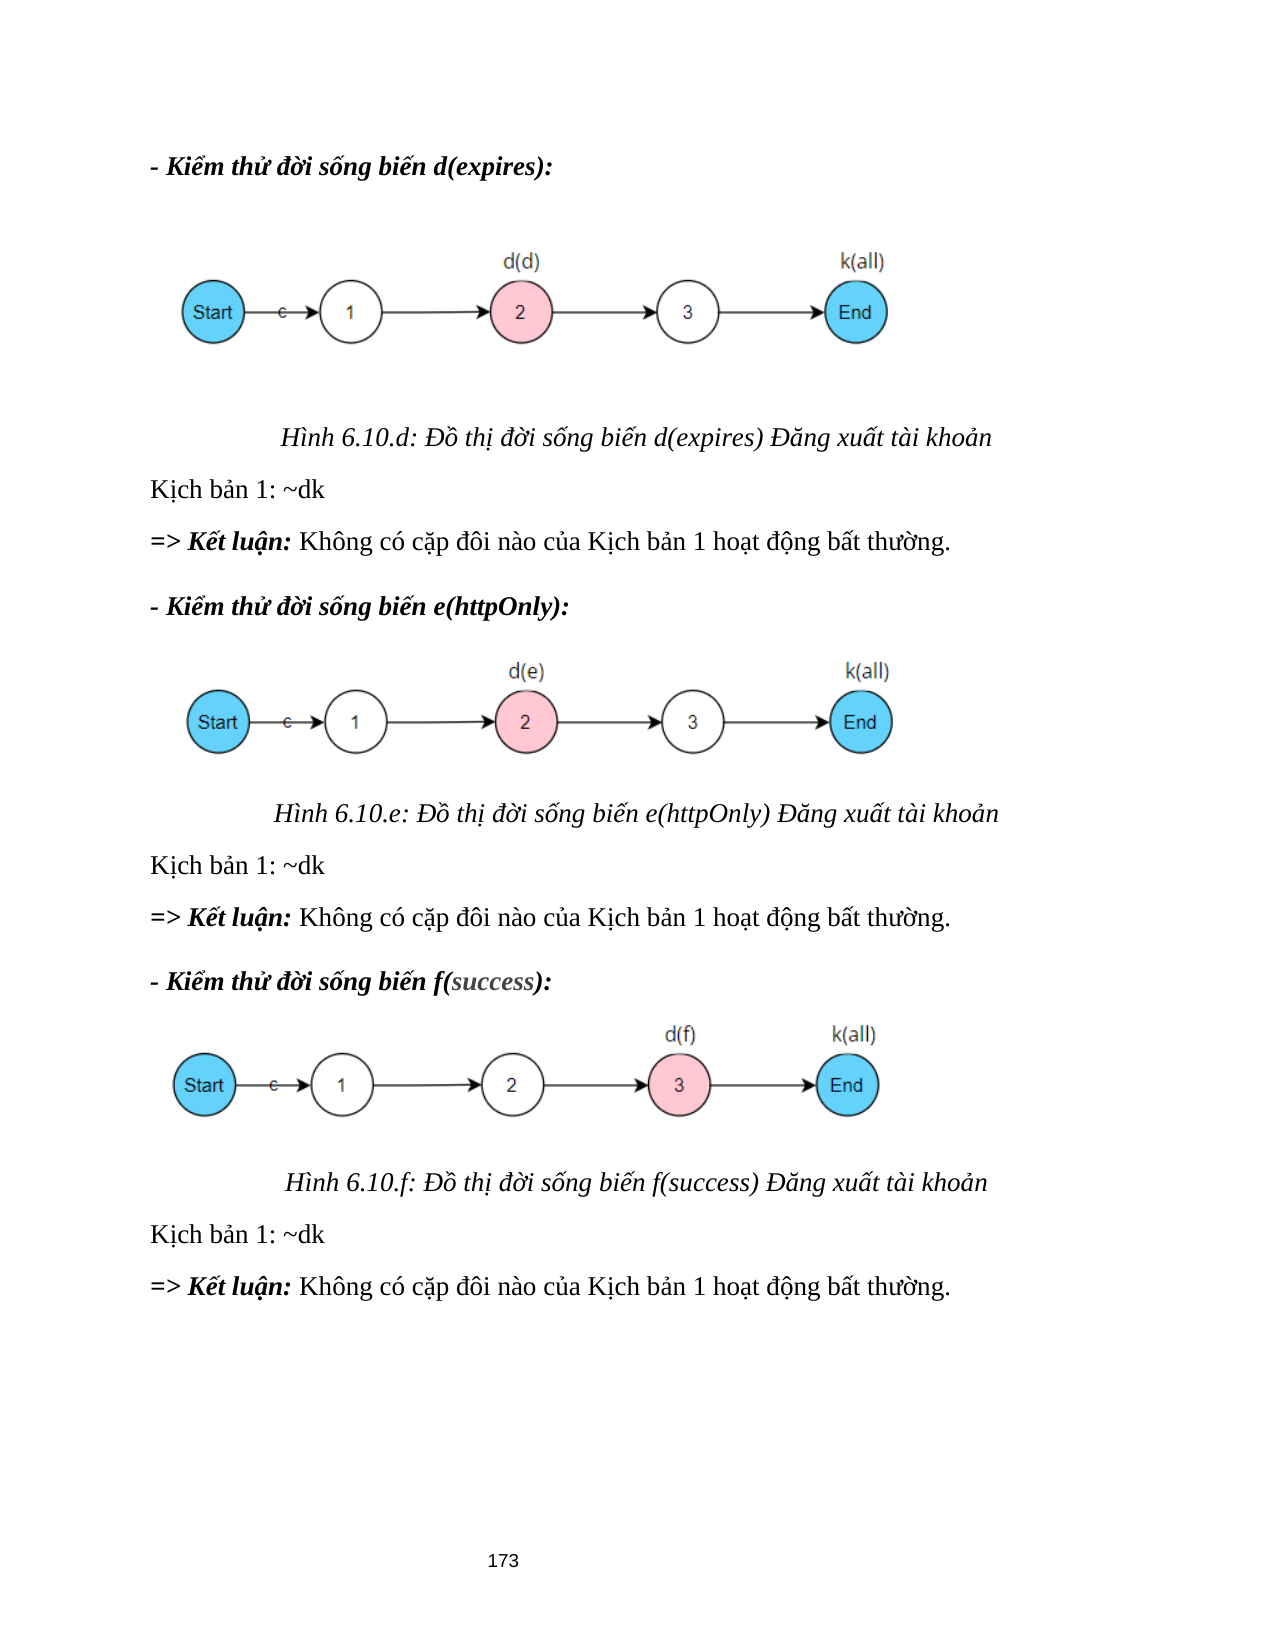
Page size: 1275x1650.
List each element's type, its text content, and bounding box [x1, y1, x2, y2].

text Hình 6.10.d: Đồ thị đời sống biến d(expires) Đăng xuất tài khoản [150, 421, 1125, 452]
text => Kết luận: Không có cặp đôi nào của Kịch bản 1 hoạt động bất thường. [150, 901, 1125, 932]
picture [150, 194, 963, 401]
text Hình 6.10.e: Đồ thị đời sống biến e(httpOnly) Đăng xuất tài khoản [150, 797, 1125, 828]
text Hình 6.10.f: Đồ thị đời sống biến f(success) Đăng xuất tài khoản [150, 1167, 1125, 1198]
text => Kết luận: Không có cặp đôi nào của Kịch bản 1 hoạt động bất thường. [150, 1271, 1125, 1302]
subtitle - Kiểm thử đời sống biến d(expires): [150, 150, 1125, 181]
subtitle - Kiểm thử đời sống biến f(success): [150, 965, 1125, 997]
subtitle - Kiểm thử đời sống biến e(httpOnly): [150, 589, 1125, 621]
picture [150, 1009, 902, 1146]
picture [150, 633, 938, 777]
text Kịch bản 1: ~dk [150, 849, 1125, 880]
text Kịch bản 1: ~dk [150, 473, 1125, 504]
text => Kết luận: Không có cặp đôi nào của Kịch bản 1 hoạt động bất thường. [150, 525, 1125, 556]
text Kịch bản 1: ~dk [150, 1218, 1125, 1250]
